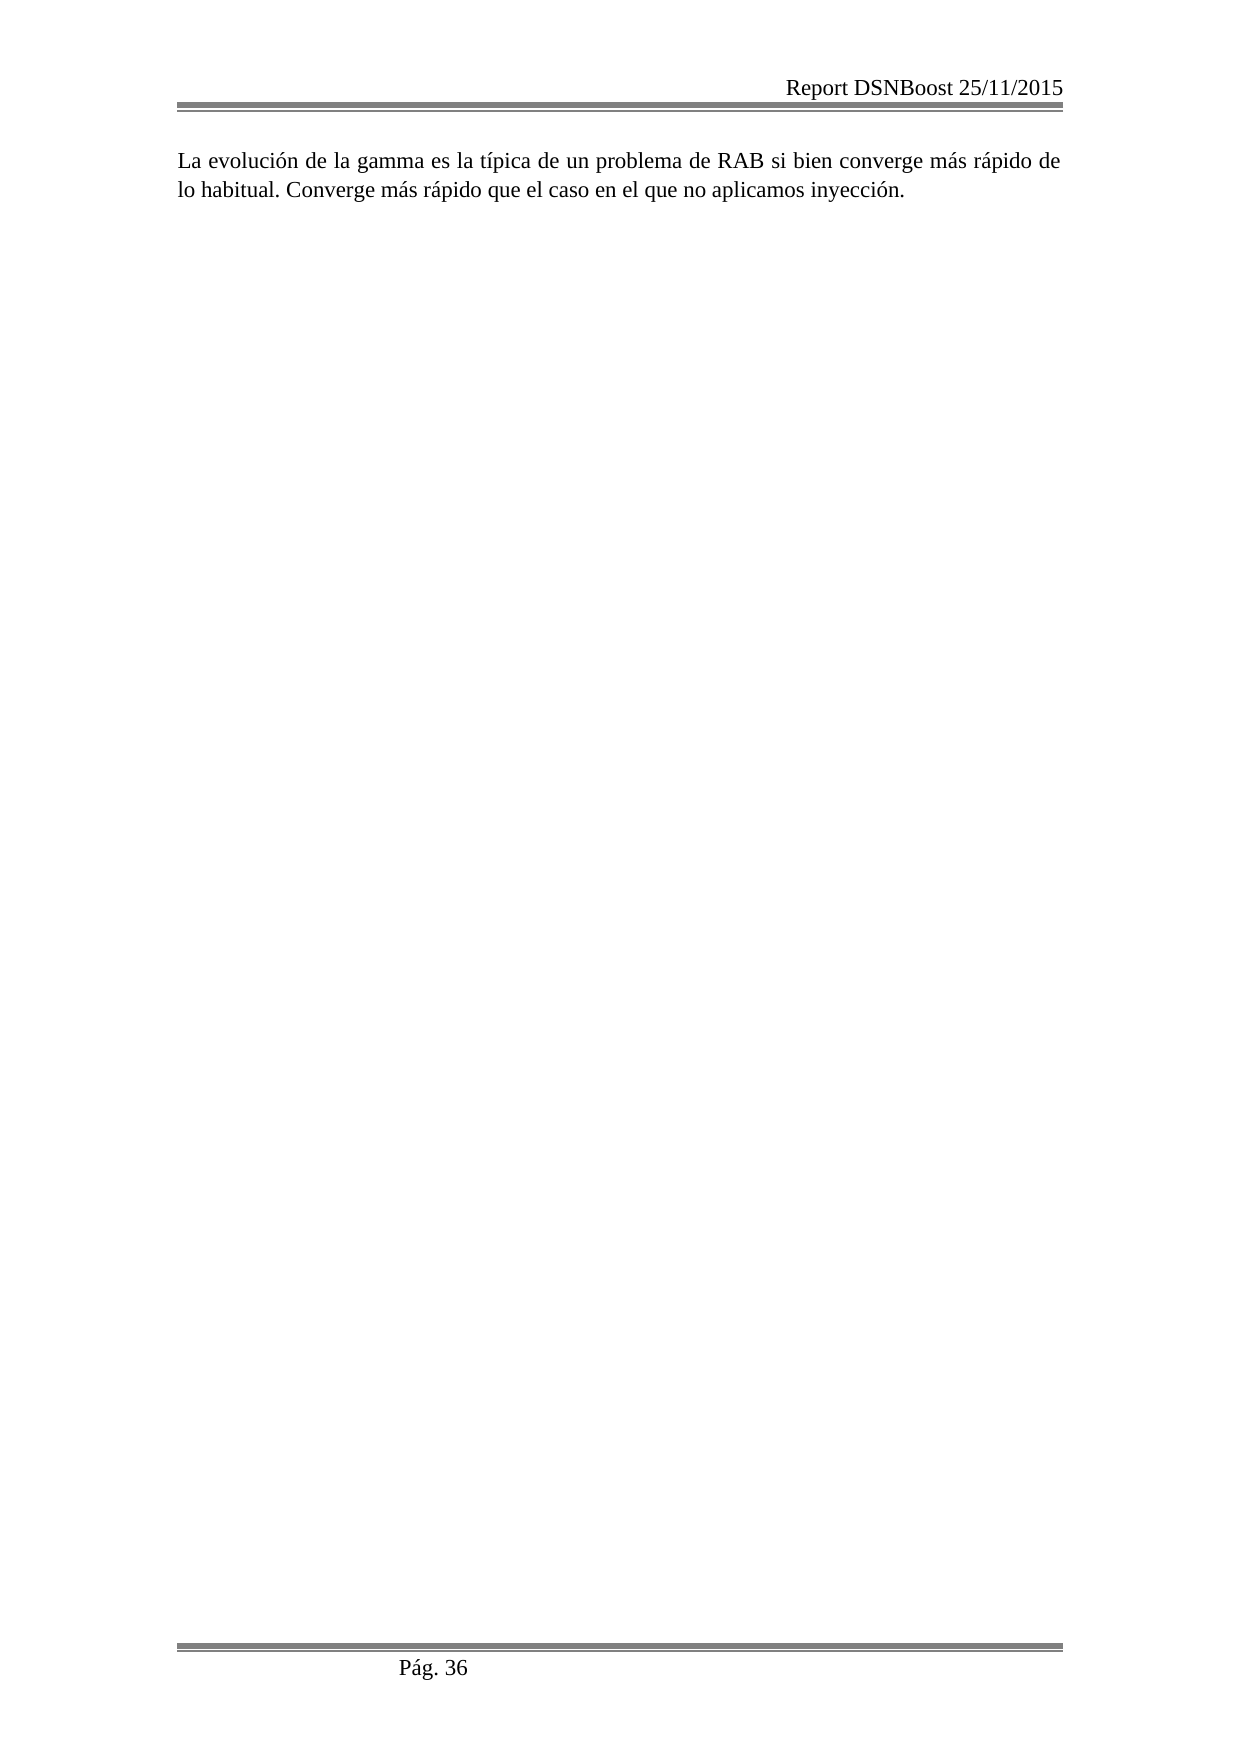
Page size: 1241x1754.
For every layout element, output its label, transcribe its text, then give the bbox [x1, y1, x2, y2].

text La evolución de la gamma es la típica de un problema de RAB si bien converge más rápido de lo habitual. Converge más rápido que el caso en el que no aplicamos inyección. [177, 148, 1063, 203]
